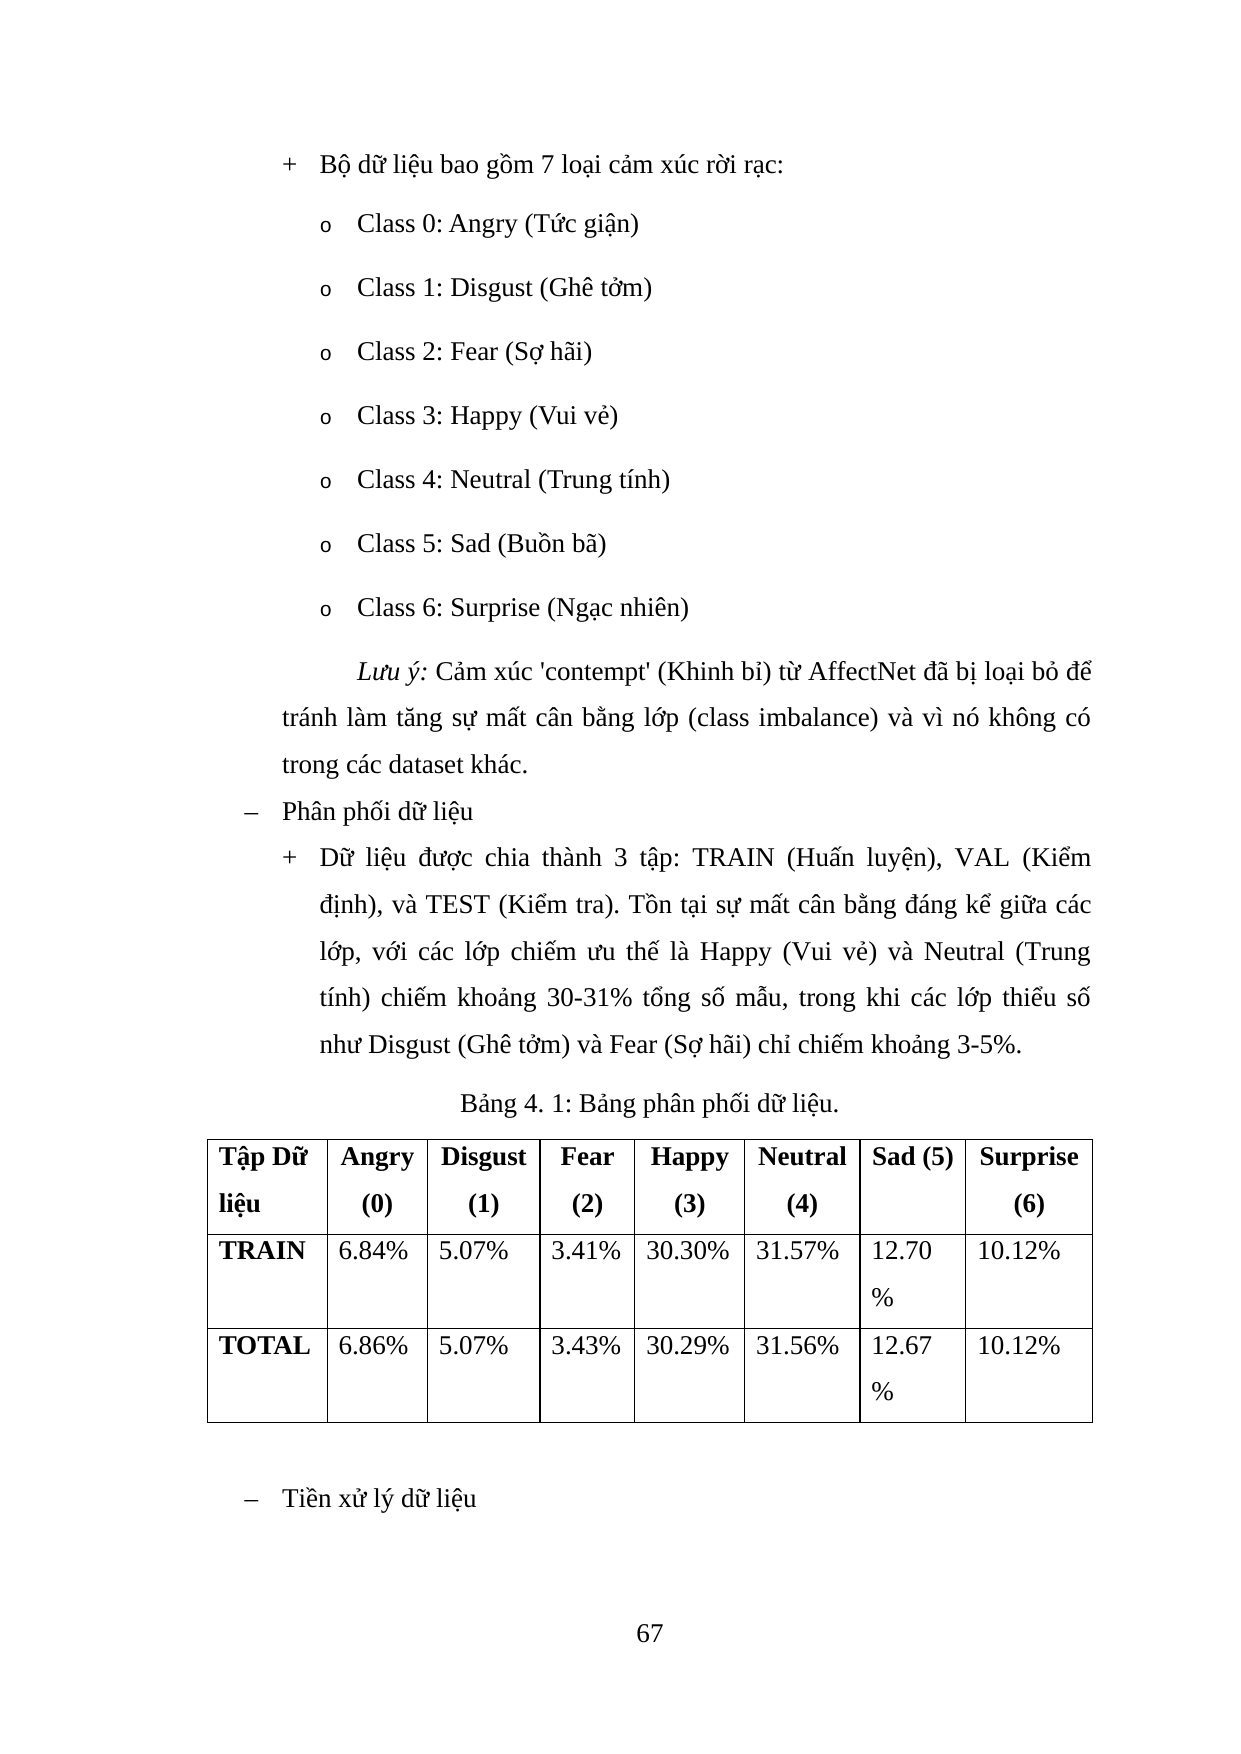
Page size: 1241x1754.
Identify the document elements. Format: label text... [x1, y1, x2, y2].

list Phân phối dữ liệu [244, 794, 1092, 826]
table_cell 5.07% [428, 1329, 539, 1422]
text Bảng 4. 1: Bảng phân phối dữ liệu. [207, 1087, 1092, 1118]
table_cell 3.41% [541, 1235, 634, 1328]
text Lưu ý: Cảm xúc 'contempt' (Khinh bỉ) từ AffectNet đã bị loại bỏ để tránh làm tăng sự mất cân bằng lớp (class imbalance) và vì nó không có trong các dataset khác. [282, 654, 1092, 779]
table_cell 10.12% [966, 1329, 1092, 1422]
list Class 3: Happy (Vui vẻ) [319, 399, 1092, 430]
list Tiền xử lý dữ liệu [244, 1482, 1092, 1513]
table_cell 6.84% [328, 1235, 427, 1328]
list Class 6: Surprise (Ngạc nhiên) [319, 591, 1092, 622]
table_cell 5.07% [428, 1235, 539, 1328]
list Class 5: Sad (Buồn bã) [319, 527, 1092, 558]
table_header Fear (2) [541, 1140, 634, 1233]
table_cell 3.43% [541, 1329, 634, 1422]
table_cell TRAIN [208, 1235, 327, 1328]
table_header Angry (0) [328, 1140, 427, 1233]
table_header Tập Dữ liệu [208, 1140, 327, 1233]
list Class 2: Fear (Sợ hãi) [319, 335, 1092, 366]
list Class 4: Neutral (Trung tính) [319, 463, 1092, 494]
table_header Neutral (4) [745, 1140, 859, 1233]
table_header Surprise (6) [966, 1140, 1092, 1233]
table_cell 10.12% [966, 1235, 1092, 1328]
table_header Happy (3) [635, 1140, 744, 1233]
table_cell 12.67% [861, 1329, 965, 1422]
list Class 1: Disgust (Ghê tởm) [319, 271, 1092, 302]
list Class 0: Angry (Tức giận) [319, 207, 1092, 238]
list Dữ liệu được chia thành 3 tập: TRAIN (Huấn luyện), VAL (Kiểm định), và TEST (Kiểm tra). Tồn tại sự mất cân bằng đáng kể giữa các lớp, với các lớp chiếm ưu thế là Happy (Vui vẻ) và Neutral (Trung tính) chiếm khoảng 30-31% tổng số mẫu, trong khi các lớp thiểu số như Disgust (Ghê tởm) và Fear (Sợ hãi) chỉ chiếm khoảng 3-5%. [282, 841, 1092, 1059]
table_cell 6.86% [328, 1329, 427, 1422]
list Bộ dữ liệu bao gồm 7 loại cảm xúc rời rạc: [282, 148, 1092, 179]
table_cell 30.29% [635, 1329, 744, 1422]
table_cell 31.56% [745, 1329, 859, 1422]
table_header Sad (5) [861, 1140, 965, 1233]
table_cell 30.30% [635, 1235, 744, 1328]
table_header Disgust (1) [428, 1140, 539, 1233]
table_cell 12.70% [861, 1235, 965, 1328]
table_cell TOTAL [208, 1329, 327, 1422]
table_cell 31.57% [745, 1235, 859, 1328]
